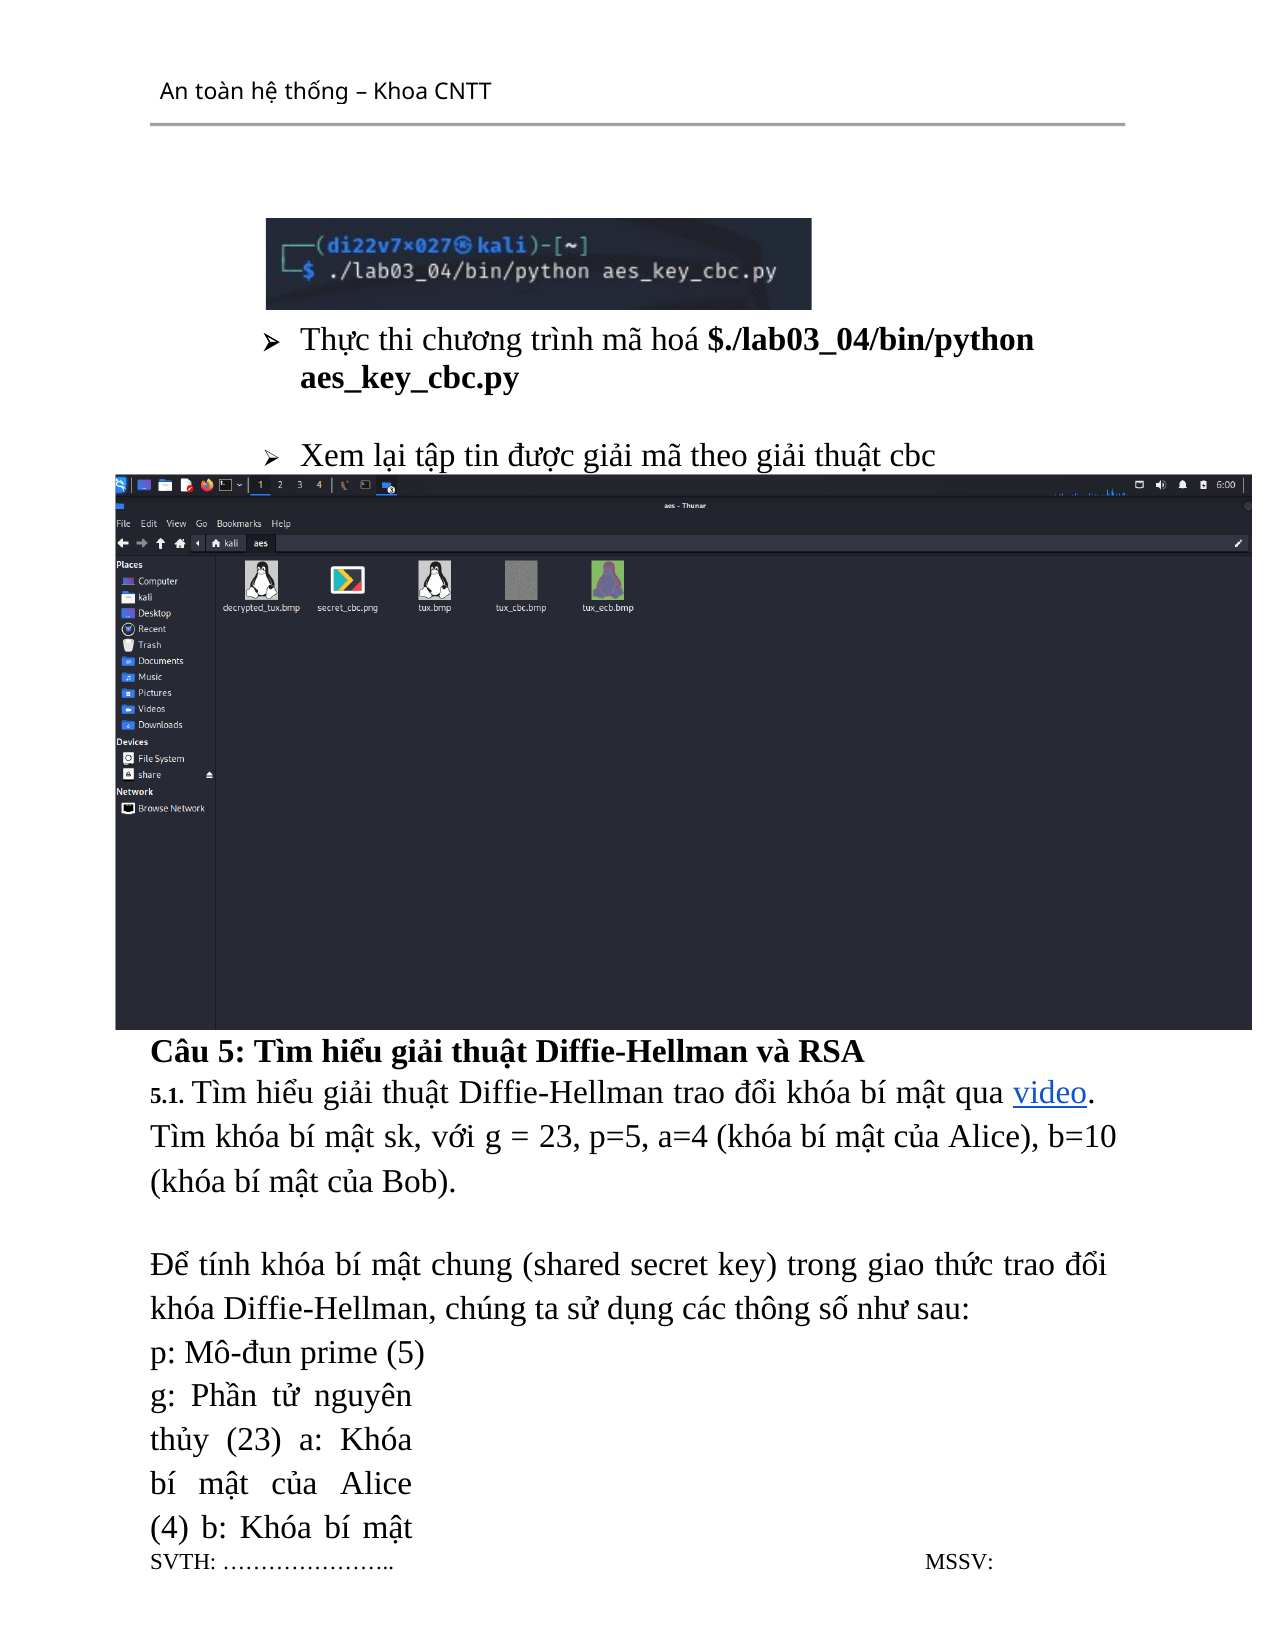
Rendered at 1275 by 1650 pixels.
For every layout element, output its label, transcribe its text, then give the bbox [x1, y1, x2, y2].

picture [265, 218, 812, 310]
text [150, 1375, 412, 1545]
text Để tính khóa bí mật chung (shared secret key) trong giao thức trao đổi khóa Diffie-Hellman, chúng ta sử dụng các thông số như sau: [150, 1244, 1109, 1327]
list Thực thi chương trình mã hoá $./lab03_04/bin/python aes_key_cbc.py [262, 188, 1252, 396]
list Xem lại tập tin được giải mã theo giải thuật cbc [262, 435, 1252, 473]
picture [114, 473, 1253, 1031]
text p: Mô-đun prime (5) [150, 1333, 1252, 1371]
subtitle Câu 5: Tìm hiểu giải thuật Diffie-Hellman và RSA [150, 1031, 1252, 1069]
list Tìm hiểu giải thuật Diffie-Hellman trao đổi khóa bí mật qua video. Tìm khóa bí mật sk, với g = 23, p=5, a=4 (khóa bí mật của Alice), b=10 (khóa bí mật của Bob). [150, 1073, 1126, 1199]
